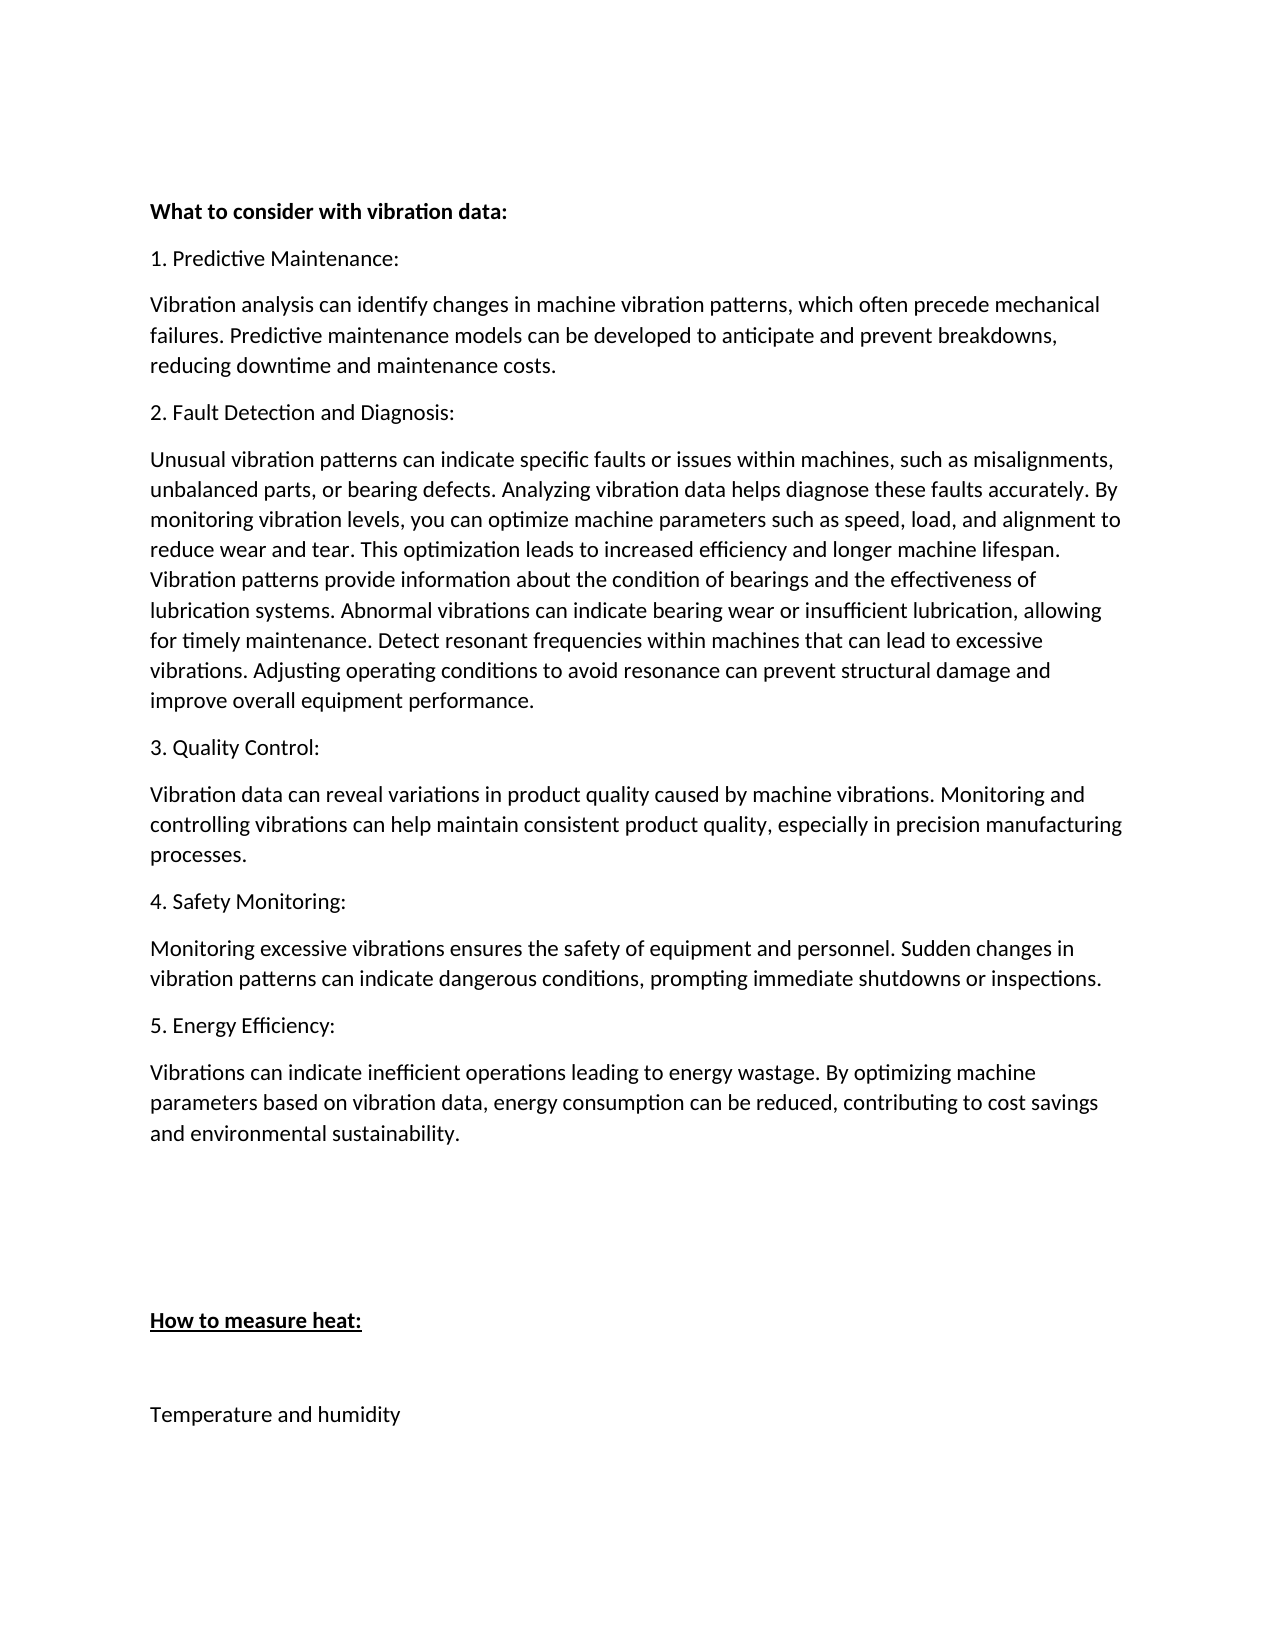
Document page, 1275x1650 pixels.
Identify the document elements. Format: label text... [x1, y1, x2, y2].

text Monitoring excessive vibrations ensures the safety of equipment and personnel. Sudden changes in vibration patterns can indicate dangerous conditions, prompting immediate shutdowns or inspections. [150, 934, 1125, 993]
text Vibration analysis can identify changes in machine vibration patterns, which often precede mechanical failures. Predictive maintenance models can be developed to anticipate and prevent breakdowns, reducing downtime and maintenance costs. [150, 291, 1125, 379]
text Vibrations can indicate inefficient operations leading to energy wastage. By optimizing machine parameters based on vibration data, energy consumption can be reduced, contributing to cost savings and environmental sustainability. [150, 1058, 1125, 1147]
text 3. Quality Control: [150, 733, 1125, 761]
text 4. Safety Monitoring: [150, 887, 1125, 916]
text 5. Energy Efficiency: [150, 1011, 1125, 1039]
text 2. Fault Detection and Diagnosis: [150, 398, 1125, 426]
text How to measure heat: [150, 1306, 1125, 1334]
text Temperature and humidity [150, 1400, 1125, 1428]
text Unusual vibration patterns can indicate specific faults or issues within machines, such as misalignments, unbalanced parts, or bearing defects. Analyzing vibration data helps diagnose these faults accurately. By monitoring vibration levels, you can optimize machine parameters such as speed, load, and alignment to reduce wear and tear. This optimization leads to increased efficiency and longer machine lifespan. Vibration patterns provide information about the condition of bearings and the effectiveness of lubrication systems. Abnormal vibrations can indicate bearing wear or insufficient lubrication, allowing for timely maintenance. Detect resonant frequencies within machines that can lead to excessive vibrations. Adjusting operating conditions to avoid resonance can prevent structural damage and improve overall equipment performance. [150, 445, 1125, 714]
text What to consider with vibration data: [150, 197, 1125, 225]
text Vibration data can reveal variations in product quality caused by machine vibrations. Monitoring and controlling vibrations can help maintain consistent product quality, especially in precision manufacturing processes. [150, 780, 1125, 869]
text 1. Predictive Maintenance: [150, 244, 1125, 272]
